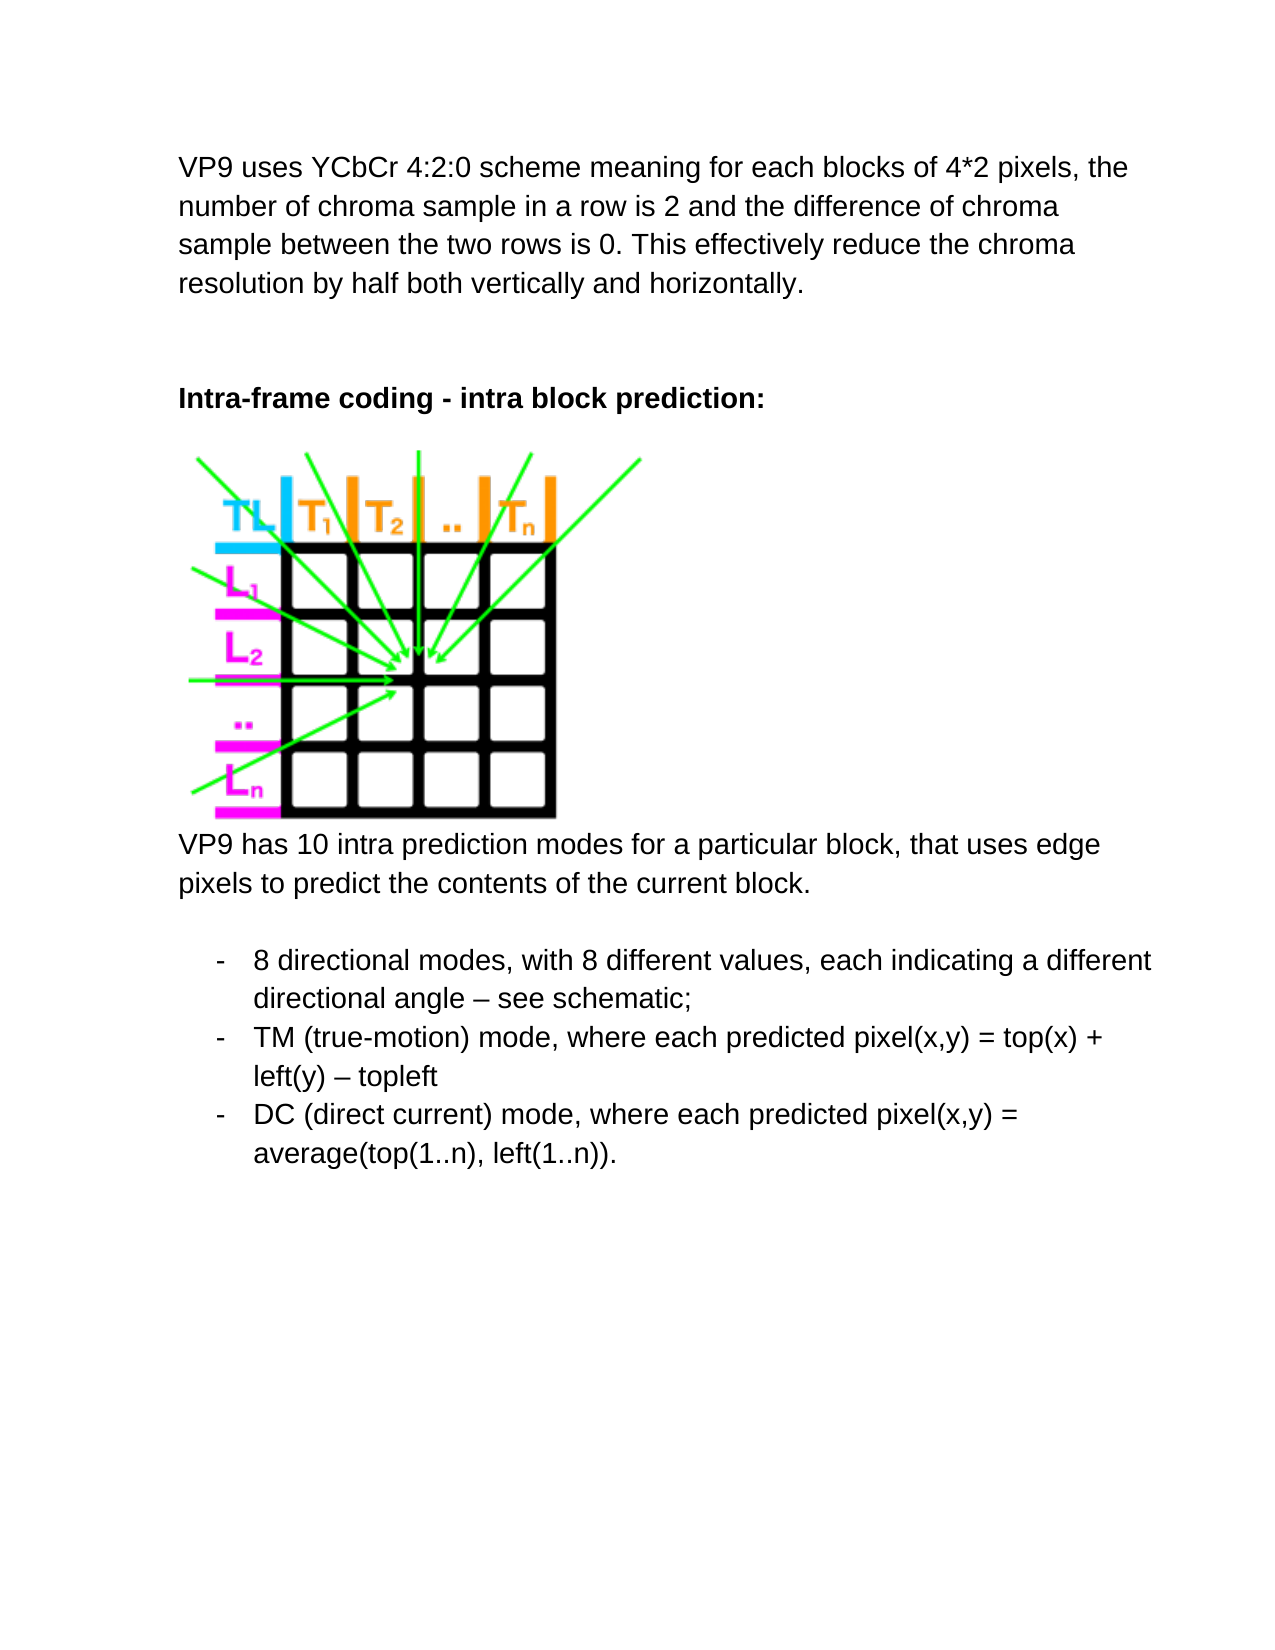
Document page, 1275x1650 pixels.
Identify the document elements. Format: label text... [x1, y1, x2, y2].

text VP9 uses YCbCr 4:2:0 scheme meaning for each blocks of 4*2 pixels, the number of chroma sample in a row is 2 and the difference of chroma sample between the two rows is 0. This effectively reduce the chroma resolution by half both vertically and horizontally. [178, 150, 1153, 299]
text VP9 has 10 intra prediction modes for a particular block, that uses edge pixels to predict the contents of the current block. [178, 827, 1153, 899]
list TM (true-motion) mode, where each predicted pixel(x,y) = top(x) + left(y) – topleft [216, 1020, 1153, 1092]
text Intra-frame coding - intra block prediction: [178, 381, 1153, 415]
picture [178, 450, 647, 824]
list 8 directional modes, with 8 different values, each indicating a different directional angle – see schematic; [216, 943, 1153, 1015]
list DC (direct current) mode, where each predicted pixel(x,y) = average(top(1..n), left(1..n)). [216, 1097, 1153, 1169]
